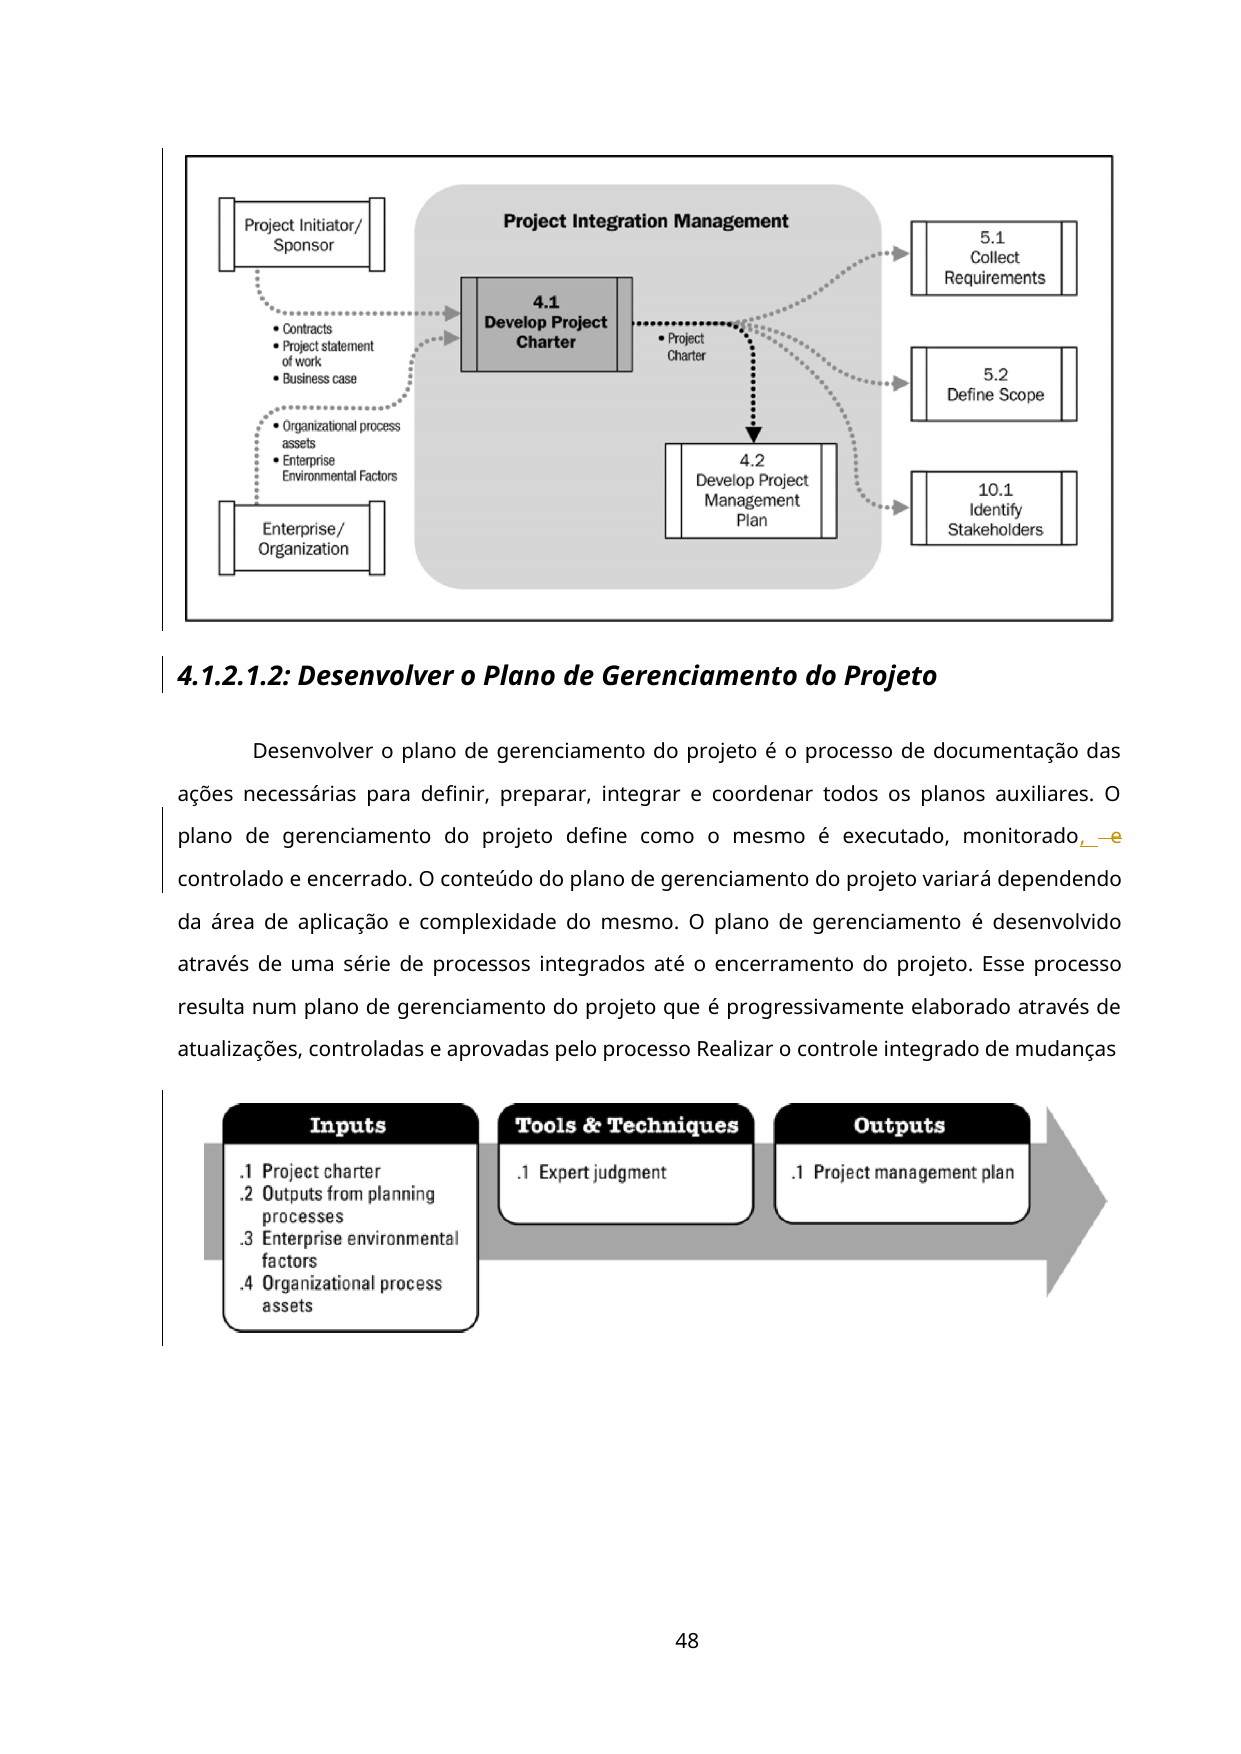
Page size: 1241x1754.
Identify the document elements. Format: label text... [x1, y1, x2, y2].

subtitle Desenvolver o Plano de Gerenciamento do Projeto [177, 656, 1122, 693]
picture [177, 147, 1122, 631]
text Desenvolver o plano de gerenciamento do projeto é o processo de documentação das ações necessárias para definir, preparar, integrar e coordenar todos os planos auxiliares. O plano de gerenciamento do projeto define como o mesmo é executado, monitoradocontrolado e encerrado. O conteúdo do plano de gerenciamento do projeto variará dependendo da área de aplicação e complexidade do mesmo. O plano de gerenciamento é desenvolvido através de uma série de processos integrados até o encerramento do projeto. Esse processo resulta num plano de gerenciamento do projeto que é progressivamente elaborado através de atualizações, controladas e aprovadas pelo processo Realizar o controle integrado de mudanças [177, 736, 1122, 1063]
picture [177, 1089, 1122, 1346]
